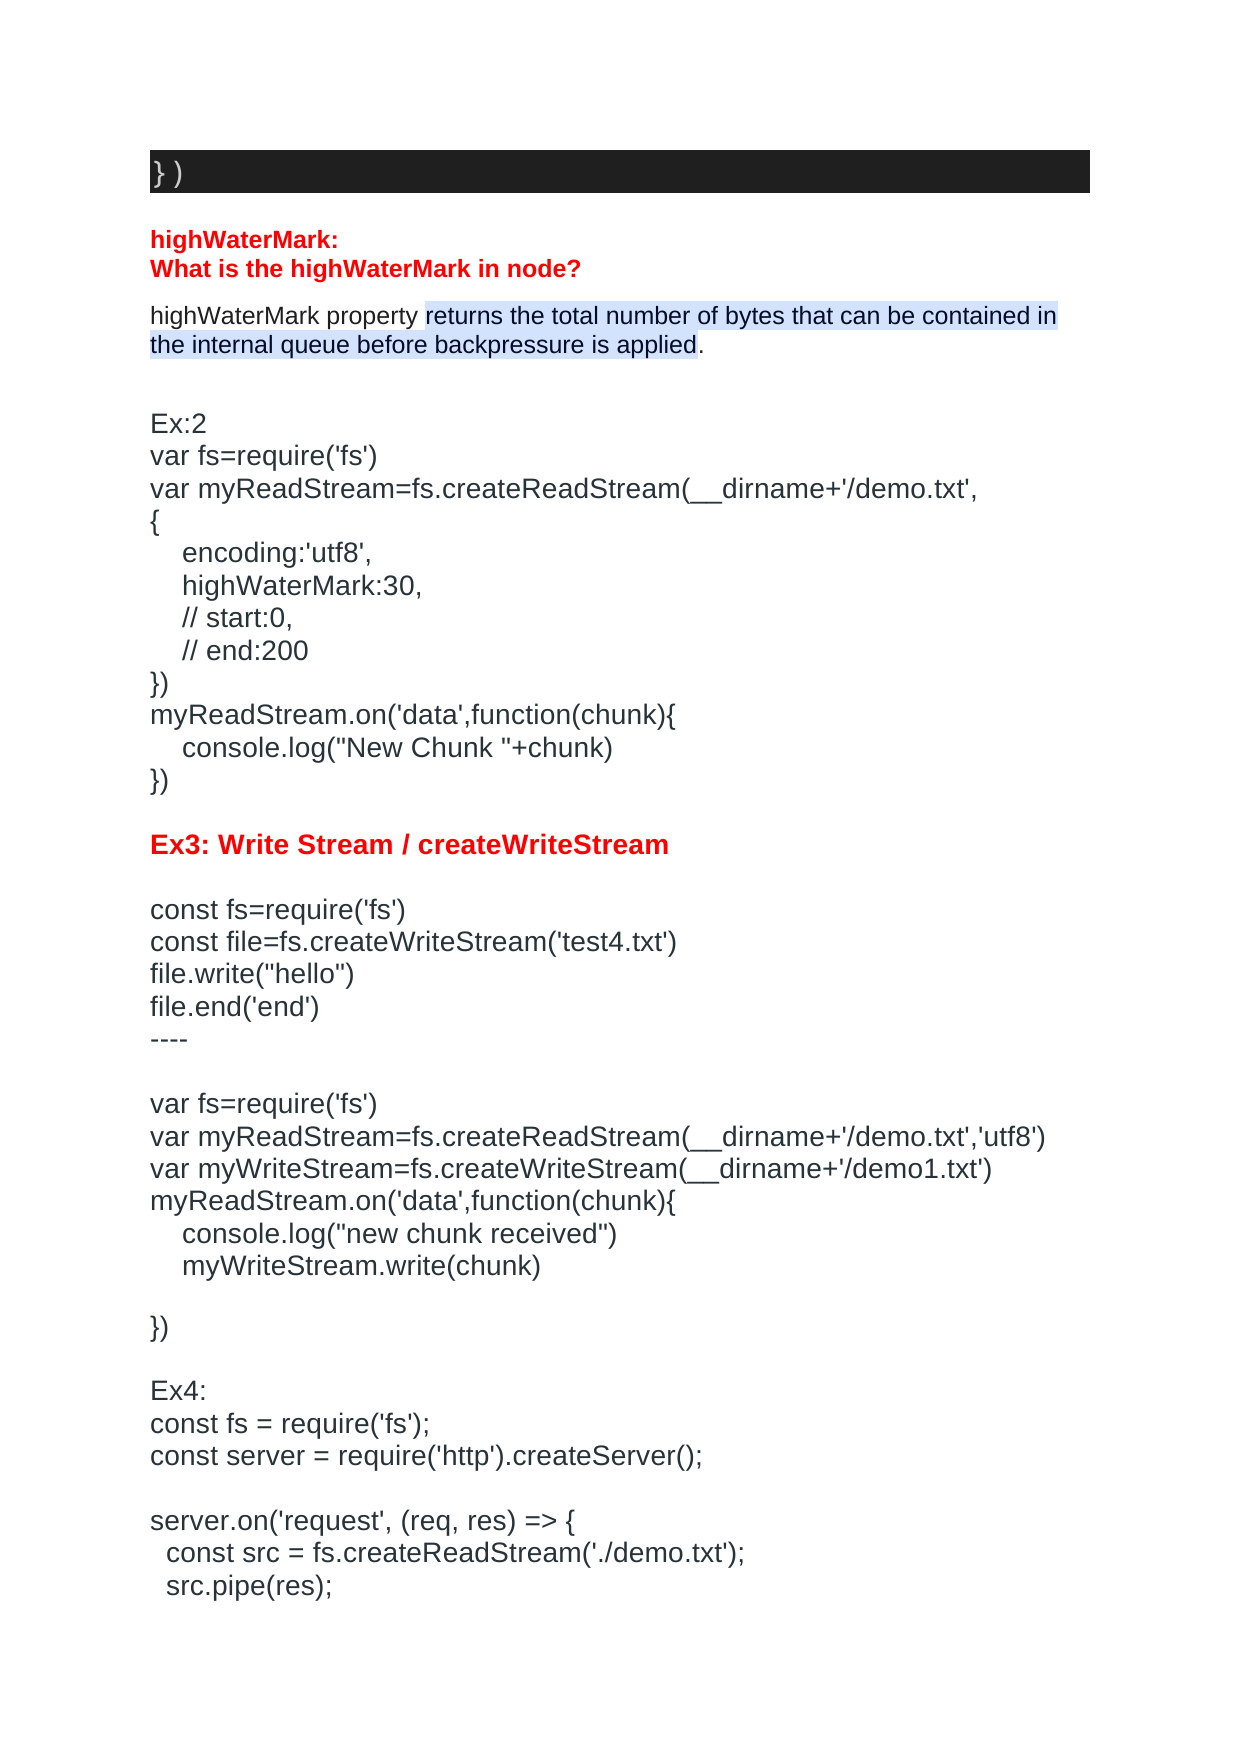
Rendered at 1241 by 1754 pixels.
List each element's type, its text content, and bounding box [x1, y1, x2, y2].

text }) [150, 763, 1090, 796]
text highWaterMark: [150, 225, 1090, 254]
text var myWriteStream=fs.createWriteStream(__dirname+'/demo1.txt') [150, 1152, 1090, 1184]
text // end:200 [150, 633, 1090, 666]
text // start:0, [150, 601, 1090, 633]
text console.log("New Chunk "+chunk) [150, 731, 1090, 763]
text }) [150, 150, 1090, 193]
text highWaterMark:30, [150, 569, 1090, 601]
text var fs=require('fs') [150, 439, 1090, 472]
text var myReadStream=fs.createReadStream(__dirname+'/demo.txt','utf8') [150, 1119, 1090, 1152]
text { [150, 504, 1090, 536]
text Ex3: Write Stream / createWriteStream [150, 828, 1090, 860]
text const server = require('http').createServer(); [150, 1439, 1090, 1471]
text const fs=require('fs') [150, 893, 1090, 925]
text What is the highWaterMark in node? [150, 254, 1090, 282]
text encoding:'utf8', [150, 536, 1090, 569]
text Ex4: [150, 1374, 1090, 1407]
text server.on('request', (req, res) => { [150, 1504, 1090, 1536]
text highWaterMark property returns the total number of bytes that can be contained in the internal queue before backpressure is applied. [150, 301, 425, 330]
text myWriteStream.write(chunk) [150, 1249, 1090, 1281]
text file.end('end') [150, 990, 1090, 1022]
text }) [150, 666, 1090, 698]
text myReadStream.on('data',function(chunk){ [150, 698, 1090, 731]
text }) [150, 1309, 1090, 1342]
text var myReadStream=fs.createReadStream(__dirname+'/demo.txt', [150, 472, 1090, 504]
text console.log("new chunk received") [150, 1217, 1090, 1249]
text var fs=require('fs') [150, 1087, 1090, 1119]
text file.write("hello") [150, 957, 1090, 990]
text Ex:2 [150, 407, 1090, 439]
text ---- [150, 1022, 1090, 1055]
text const file=fs.createWriteStream('test4.txt') [150, 925, 1090, 957]
text const fs = require('fs'); [150, 1407, 1090, 1439]
text src.pipe(res); [150, 1569, 1090, 1601]
text const src = fs.createReadStream('./demo.txt'); [150, 1536, 1090, 1569]
text myReadStream.on('data',function(chunk){ [150, 1184, 1090, 1217]
text highWaterMark property returns the total number of bytes that can be contained in the internal queue before backpressure is applied. [698, 301, 1090, 359]
